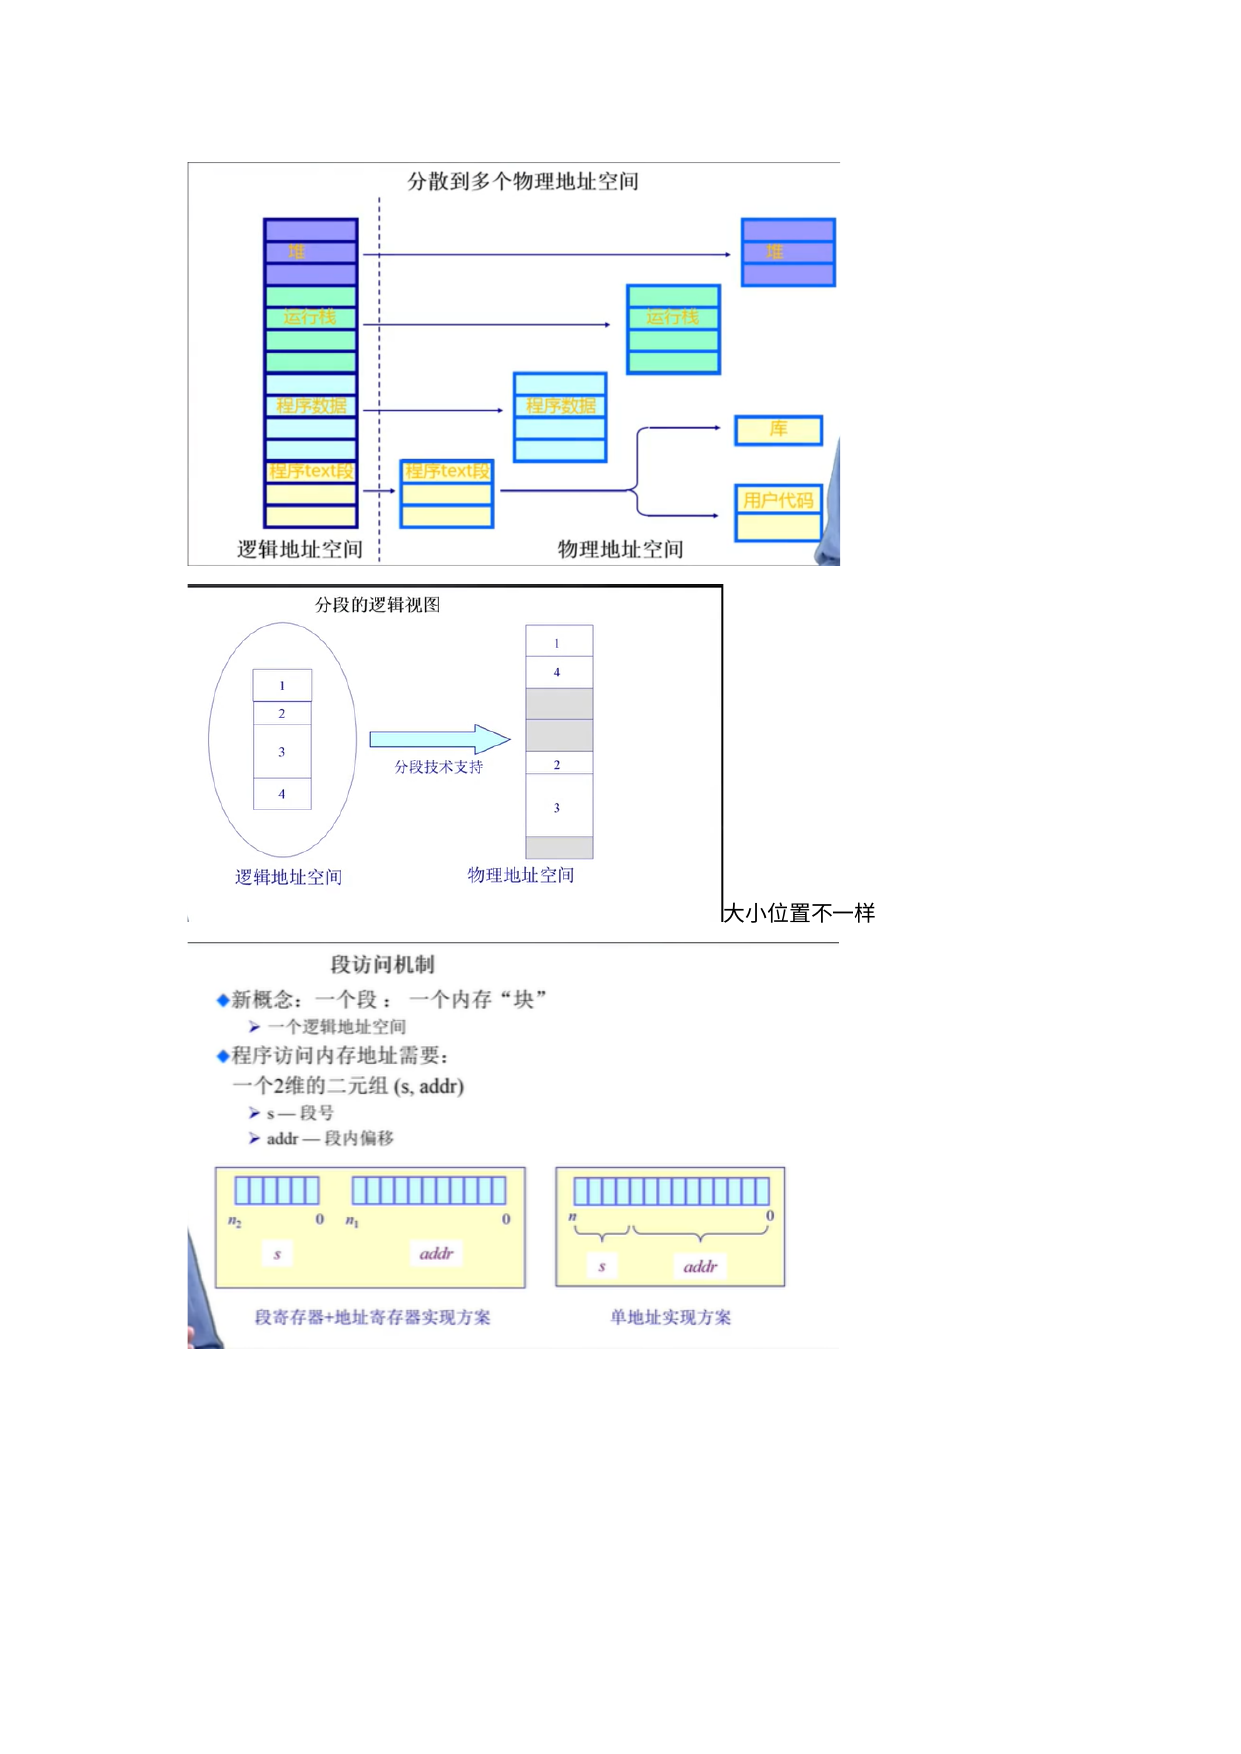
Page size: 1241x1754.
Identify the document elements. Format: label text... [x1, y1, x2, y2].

picture [187, 584, 724, 922]
picture [187, 162, 841, 566]
picture [187, 942, 839, 1349]
